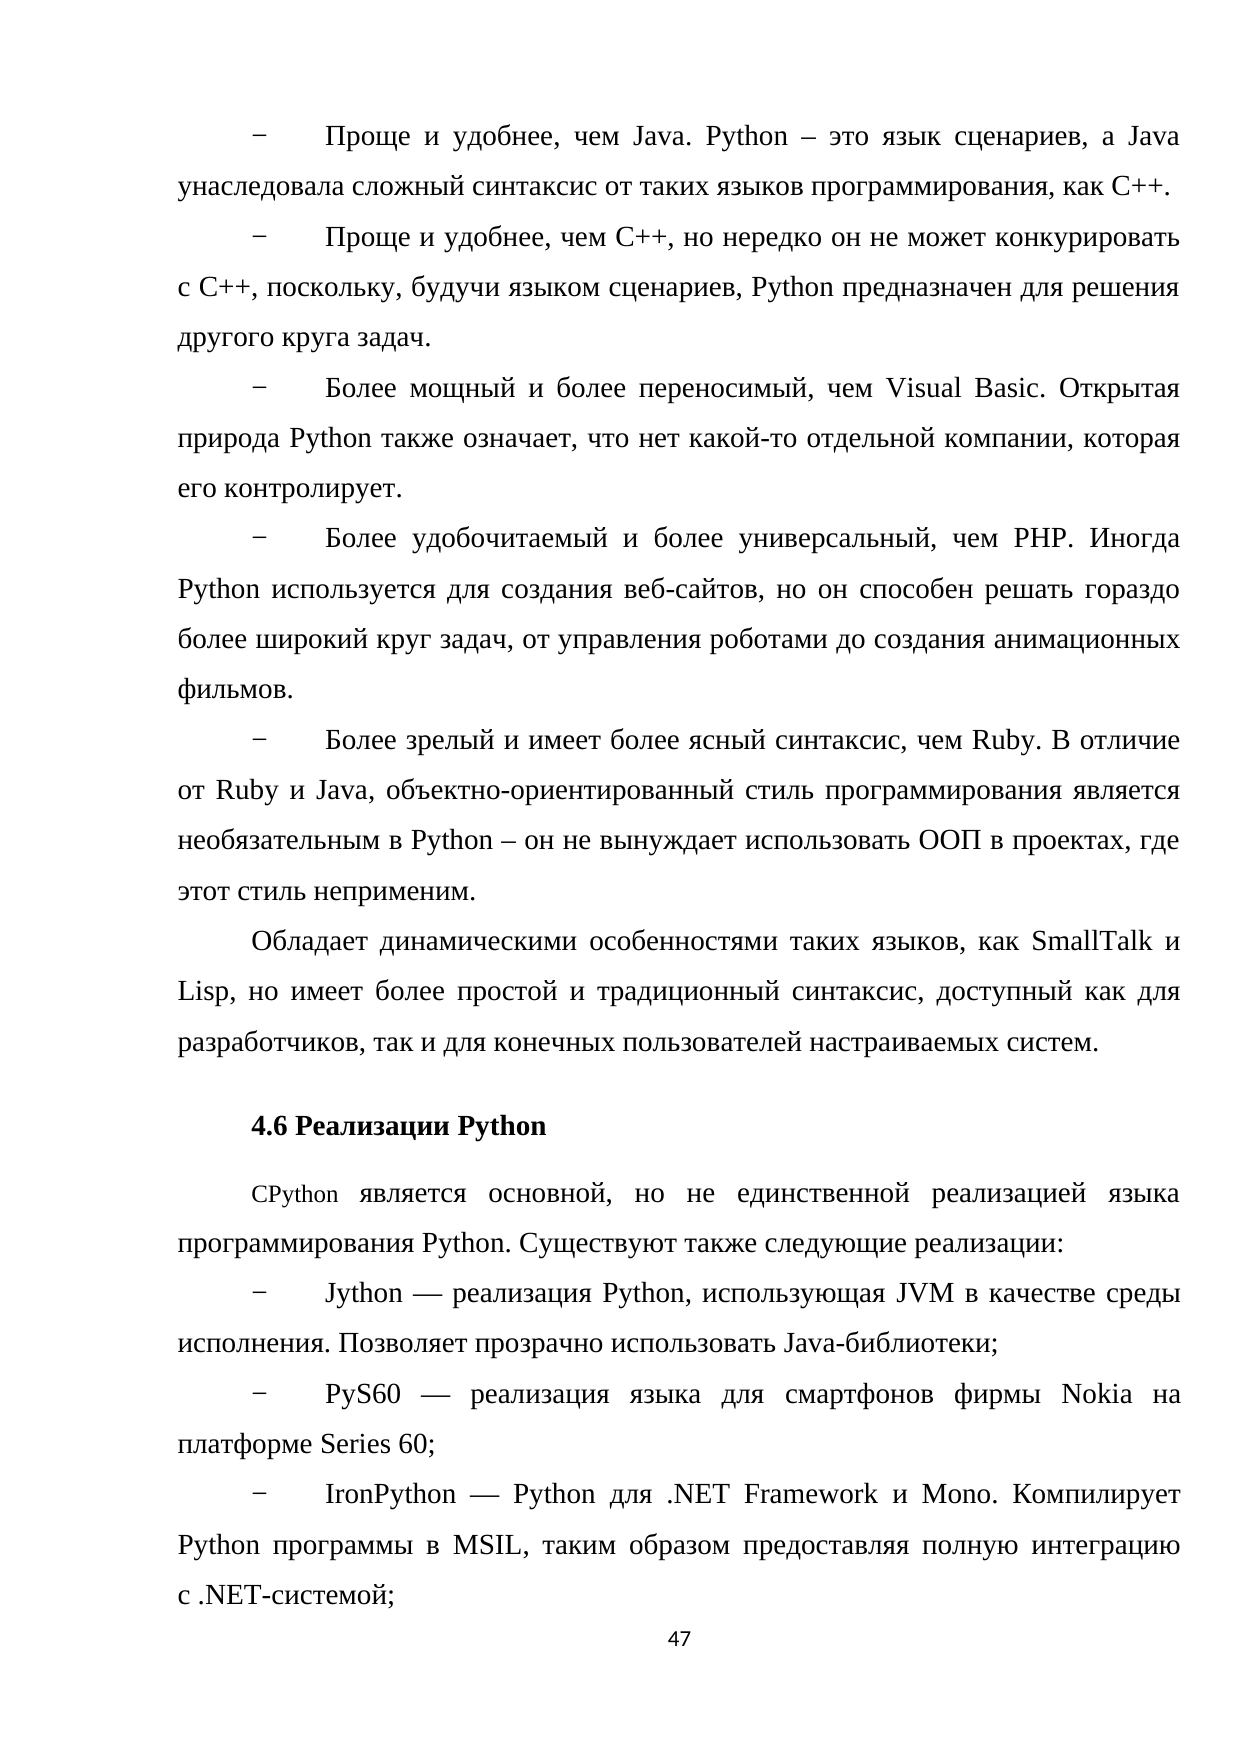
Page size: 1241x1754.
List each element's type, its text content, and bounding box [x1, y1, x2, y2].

list Jython — реализация Python, использующая JVM в качестве среды исполнения. Позволяет прозрачно использовать Java-библиотеки; [177, 1275, 1181, 1359]
list Проще и удобнее, чем C++, но нередко он не может конкурировать с C++, поскольку, будучи языком сценариев, Python предназначен для решения другого круга задач. [177, 219, 1181, 353]
text Обладает динамическими особенностями таких языков, как SmallTalk и Lisp, но имеет более простой и традиционный синтаксис, доступный как для разработчиков, так и для конечных пользователей настраиваемых систем. [177, 923, 1181, 1057]
text CPython является основной, но не единственной реализацией языка программирования Python. Существуют также следующие реализации: [177, 1175, 1181, 1258]
text 4.6 Реализации Python [177, 1108, 1181, 1141]
list PyS60 — реализация языка для смартфонов фирмы Nokia на платформе Series 60; [177, 1376, 1181, 1460]
list Более удобочитаемый и более универсальный, чем PHP. Иногда Python используется для создания веб-сайтов, но он способен решать гораздо более широкий круг задач, от управления роботами до создания анимационных фильмов. [177, 521, 1181, 705]
list IronPython — Python для .NET Framework и Mono. Компилирует Python программы в MSIL, таким образом предоставляя полную интеграцию с .NET-системой; [177, 1477, 1181, 1611]
list Более зрелый и имеет более ясный синтаксис, чем Ruby. В отличие от Ruby и Java, объектно-ориентированный стиль программирования является необязательным в Python – он не вынуждает использовать ООП в проектах, где этот стиль неприменим. [177, 722, 1181, 906]
list Проще и удобнее, чем Java. Python – это язык сценариев, а Java унаследовала сложный синтаксис от таких языков программирования, как C++. [177, 118, 1181, 202]
list Более мощный и более переносимый, чем Visual Basic. Открытая природа Python также означает, что нет какой-то отдельной компании, которая его контролирует. [177, 370, 1181, 504]
